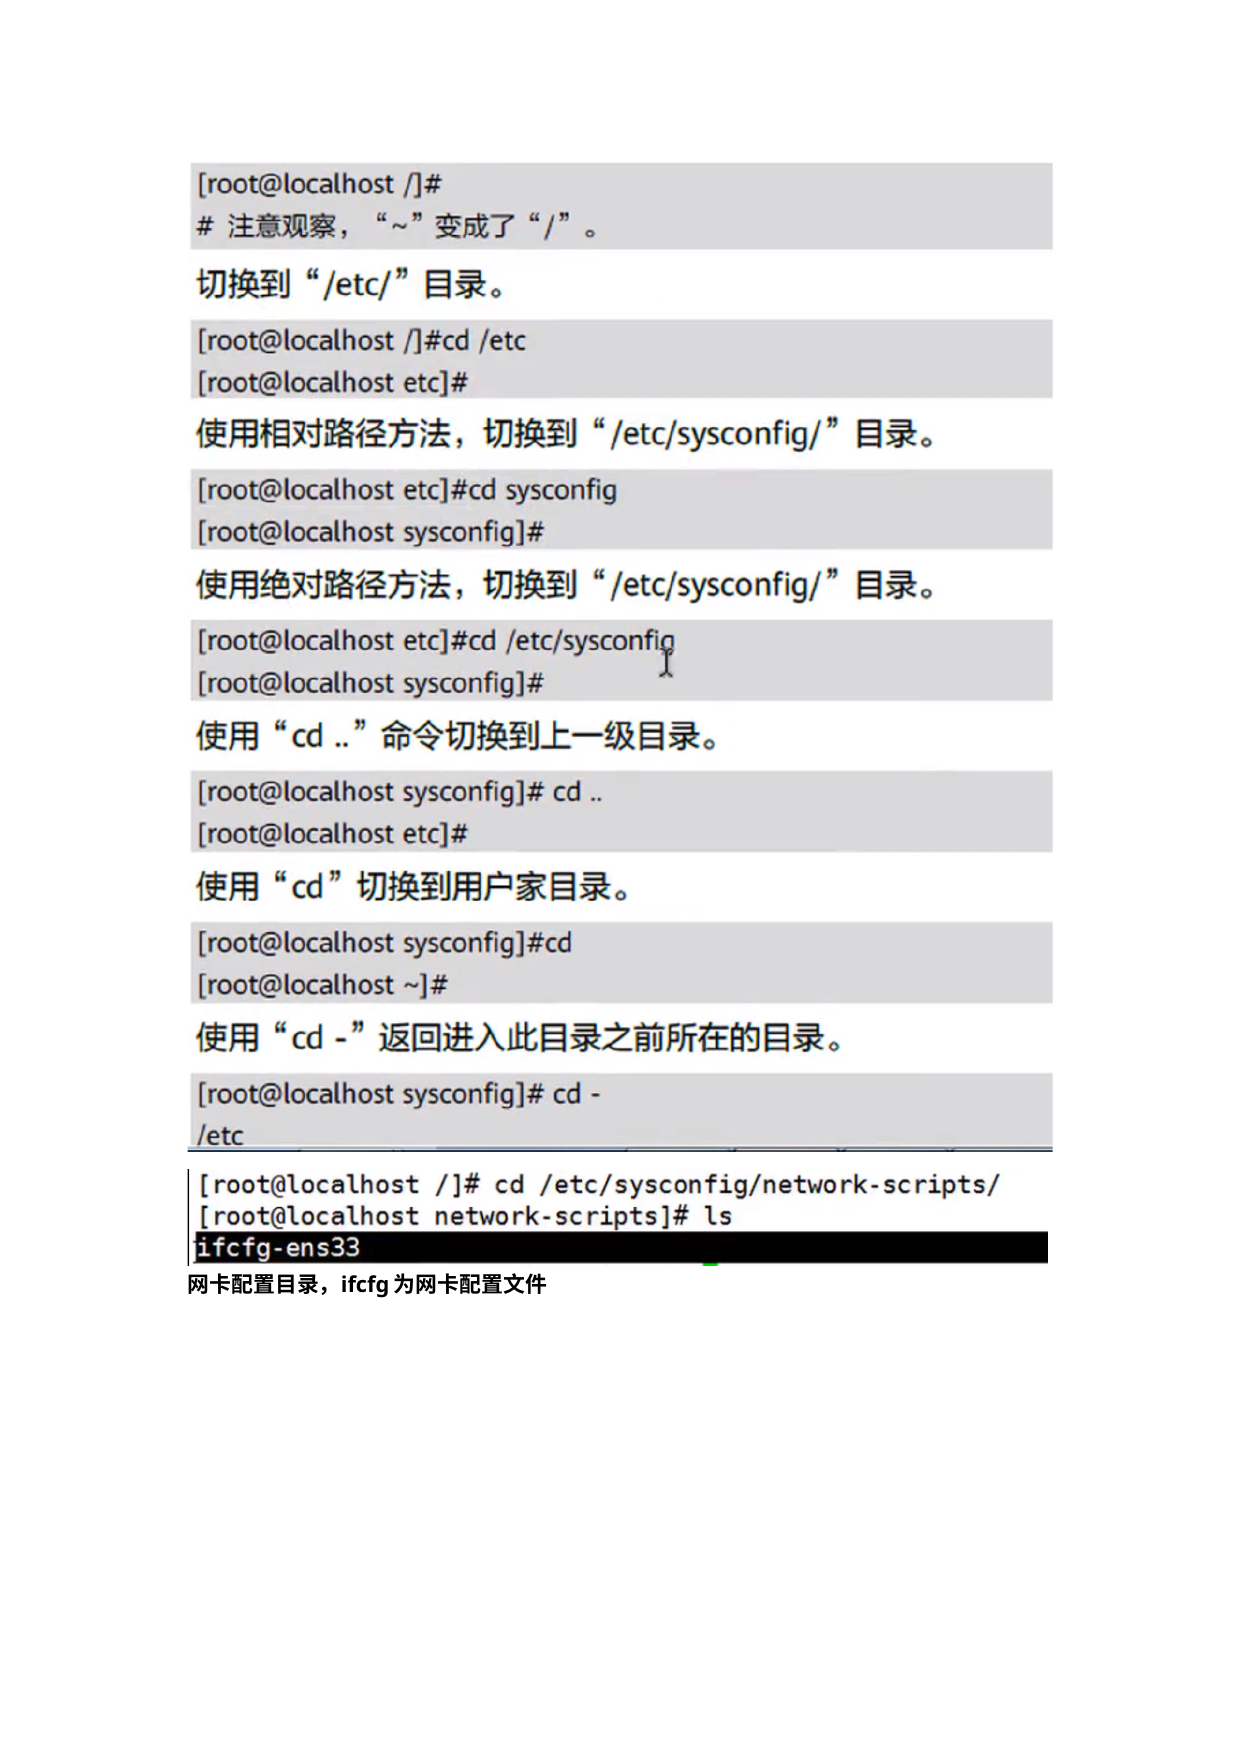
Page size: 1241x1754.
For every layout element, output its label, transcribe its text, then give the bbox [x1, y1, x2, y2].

text 网卡配置目录，ifcfg为网卡配置文件 [187, 1267, 1053, 1299]
picture [187, 162, 1053, 1152]
picture [187, 1169, 1048, 1266]
